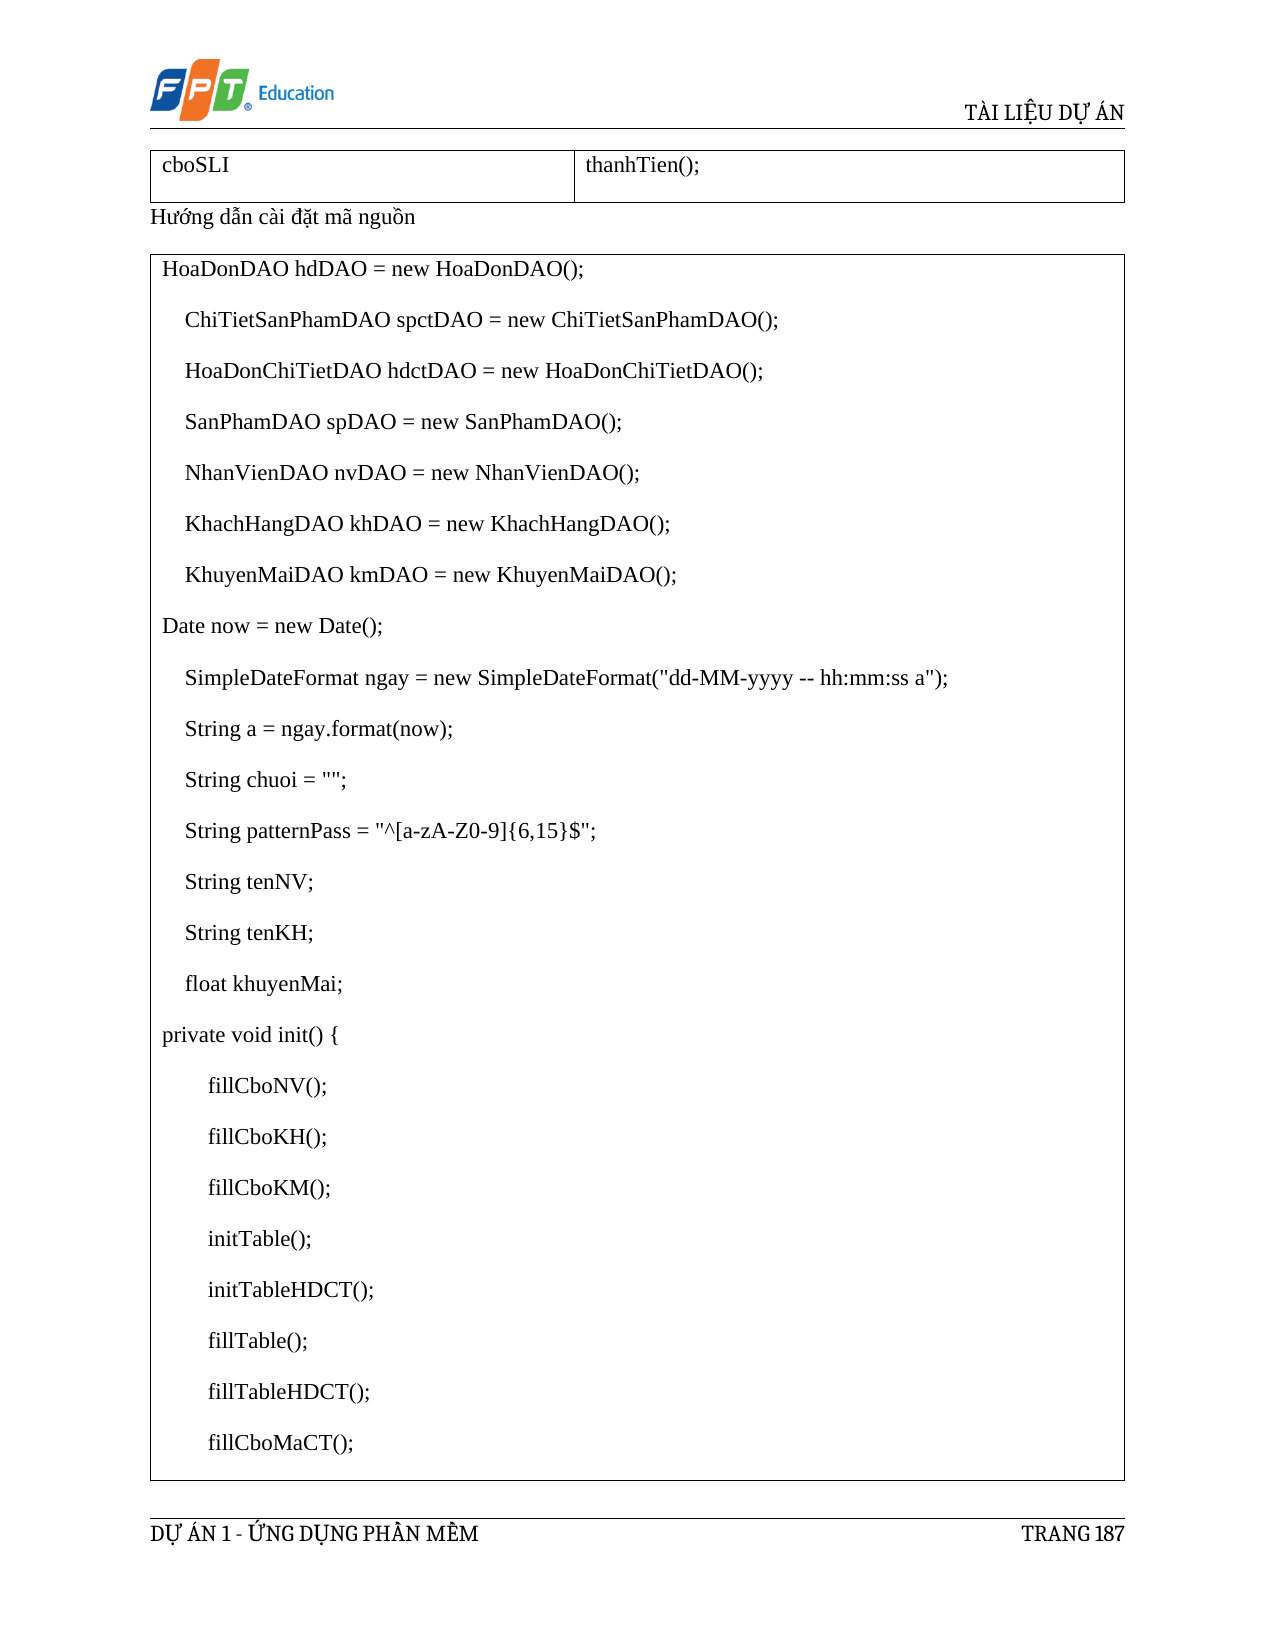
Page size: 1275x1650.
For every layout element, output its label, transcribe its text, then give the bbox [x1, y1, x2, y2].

text Hướng dẫn cài đặt mã nguồn [150, 203, 1125, 229]
table_cell thanhTien(); [575, 151, 1124, 202]
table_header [151, 255, 1124, 1480]
picture [150, 59, 336, 121]
table_cell cboSLI [151, 151, 574, 202]
